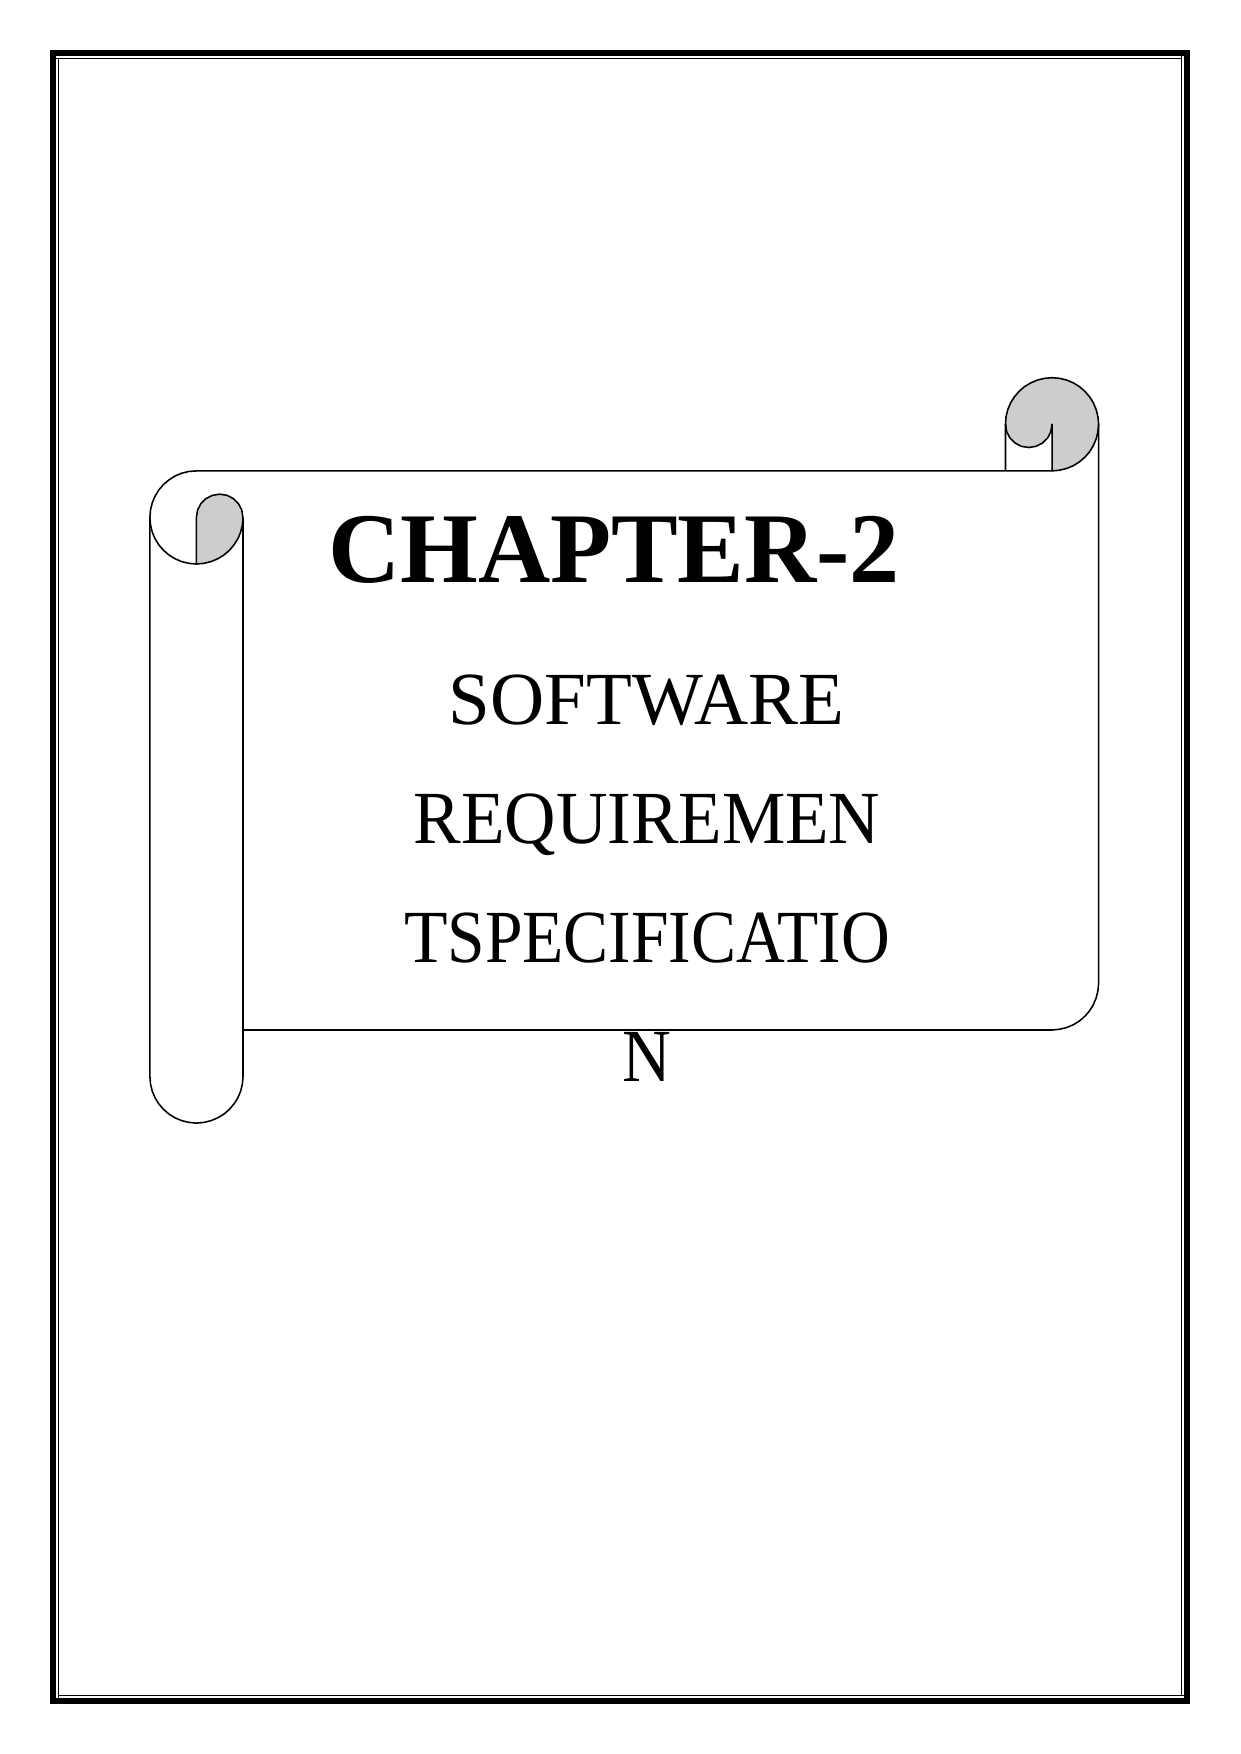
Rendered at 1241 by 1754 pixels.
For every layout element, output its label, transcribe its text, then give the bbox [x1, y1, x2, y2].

text SOFTWARE REQUIREMENTSPECIFICATION [385, 654, 908, 1098]
subtitle CHAPTER-2 [123, 489, 1105, 604]
